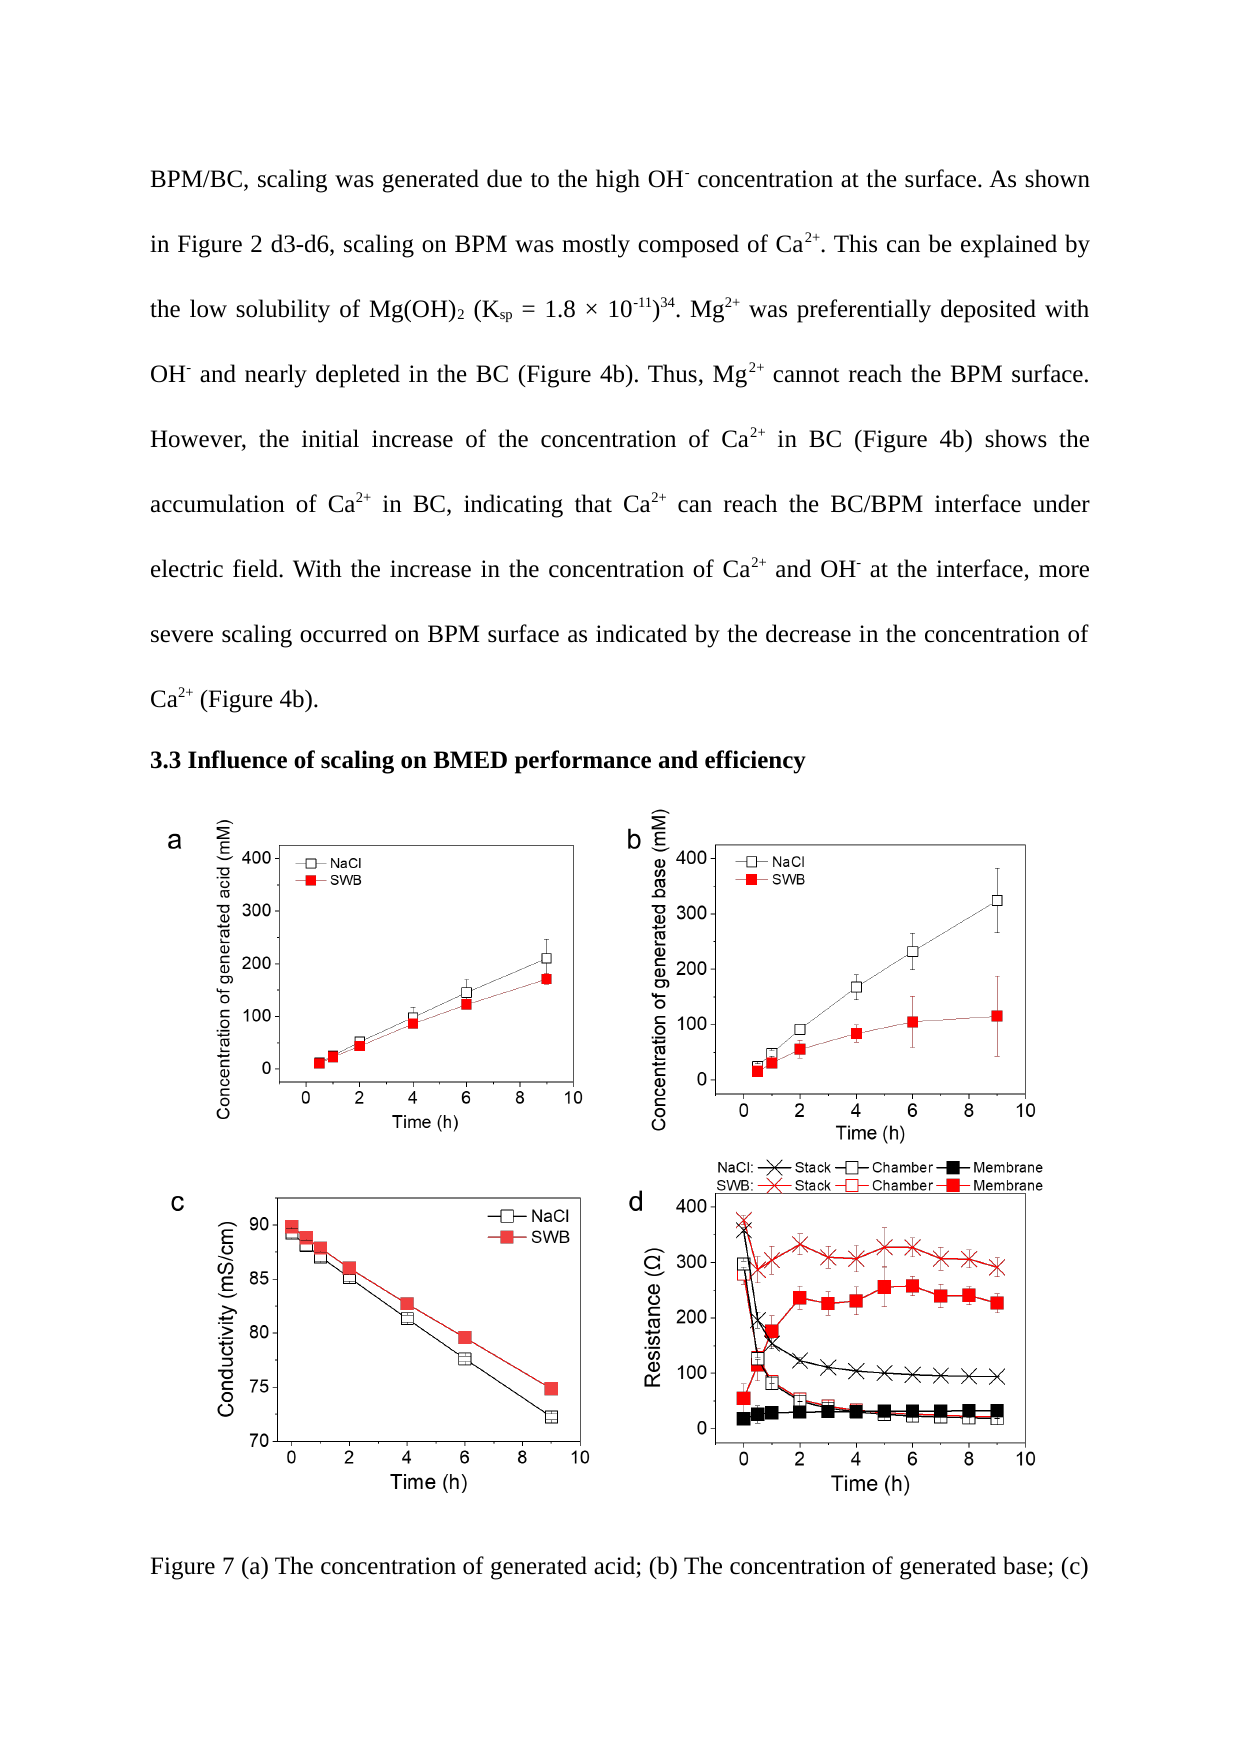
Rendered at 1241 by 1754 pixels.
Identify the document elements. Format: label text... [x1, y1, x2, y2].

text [150, 162, 1090, 714]
picture [150, 804, 1089, 1511]
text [150, 1549, 1090, 1582]
list Influence of scaling on BMED performance and efficiency [150, 743, 1090, 776]
